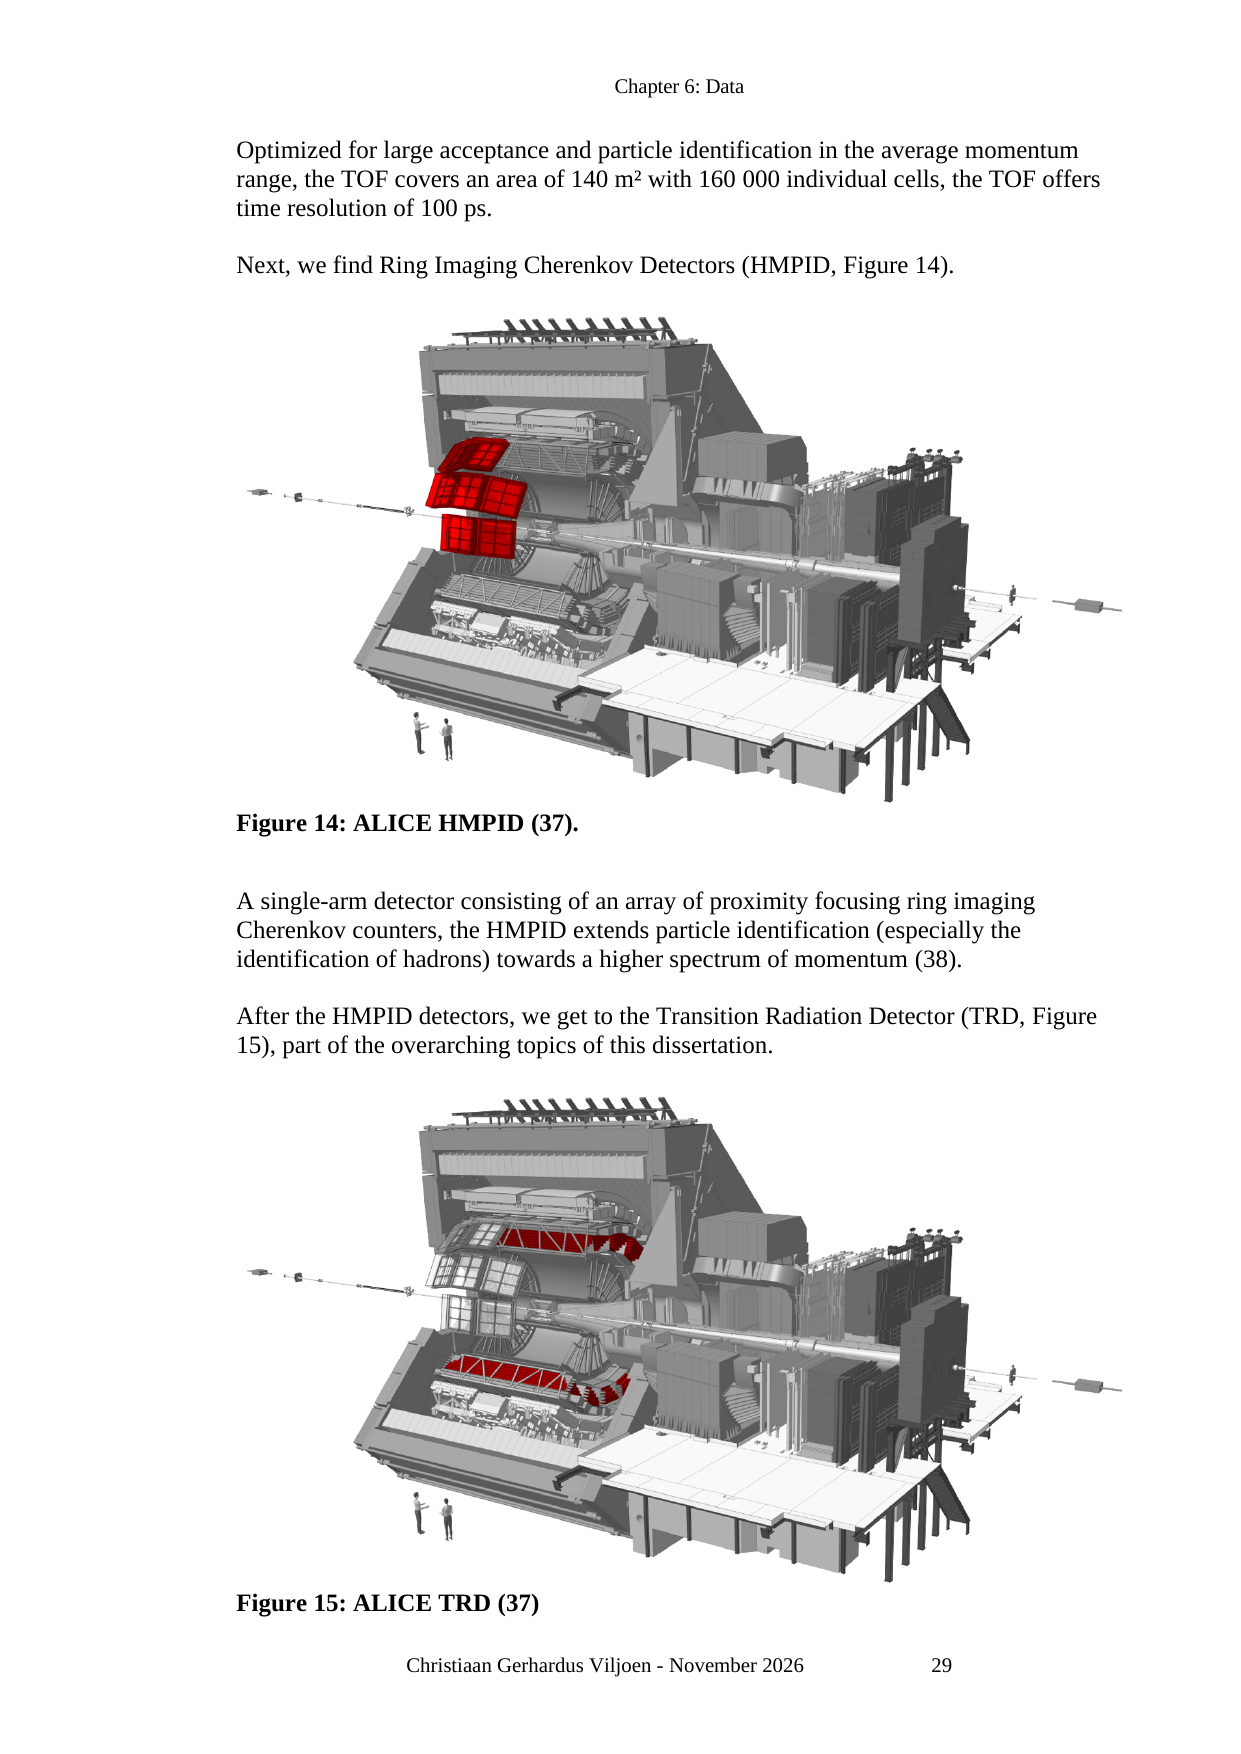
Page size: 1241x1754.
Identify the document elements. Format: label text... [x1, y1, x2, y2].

text A single-arm detector consisting of an array of proximity focusing ring imaging Cherenkov counters, the HMPID extends particle identification (especially the identification of hadrons) towards a higher spectrum of momentum . [236, 886, 1122, 973]
text Optimized for large acceptance and particle identification in the average momentum range, the TOF covers an area of 140 m² with 160 000 individual cells, the TOF offers time resolution of 100 ps. [236, 135, 1122, 222]
picture [236, 1087, 1123, 1588]
picture [236, 307, 1123, 808]
text Next, we find Ring Imaging Cherenkov Detectors (HMPID, Figure 14). [236, 250, 1122, 279]
text Figure 14: ALICE HMPID . [236, 808, 1122, 837]
text Figure 15: ALICE TRD [236, 1588, 1122, 1616]
text After the HMPID detectors, we get to the Transition Radiation Detector (TRD, Figure 15), part of the overarching topics of this dissertation. [236, 1001, 1122, 1059]
